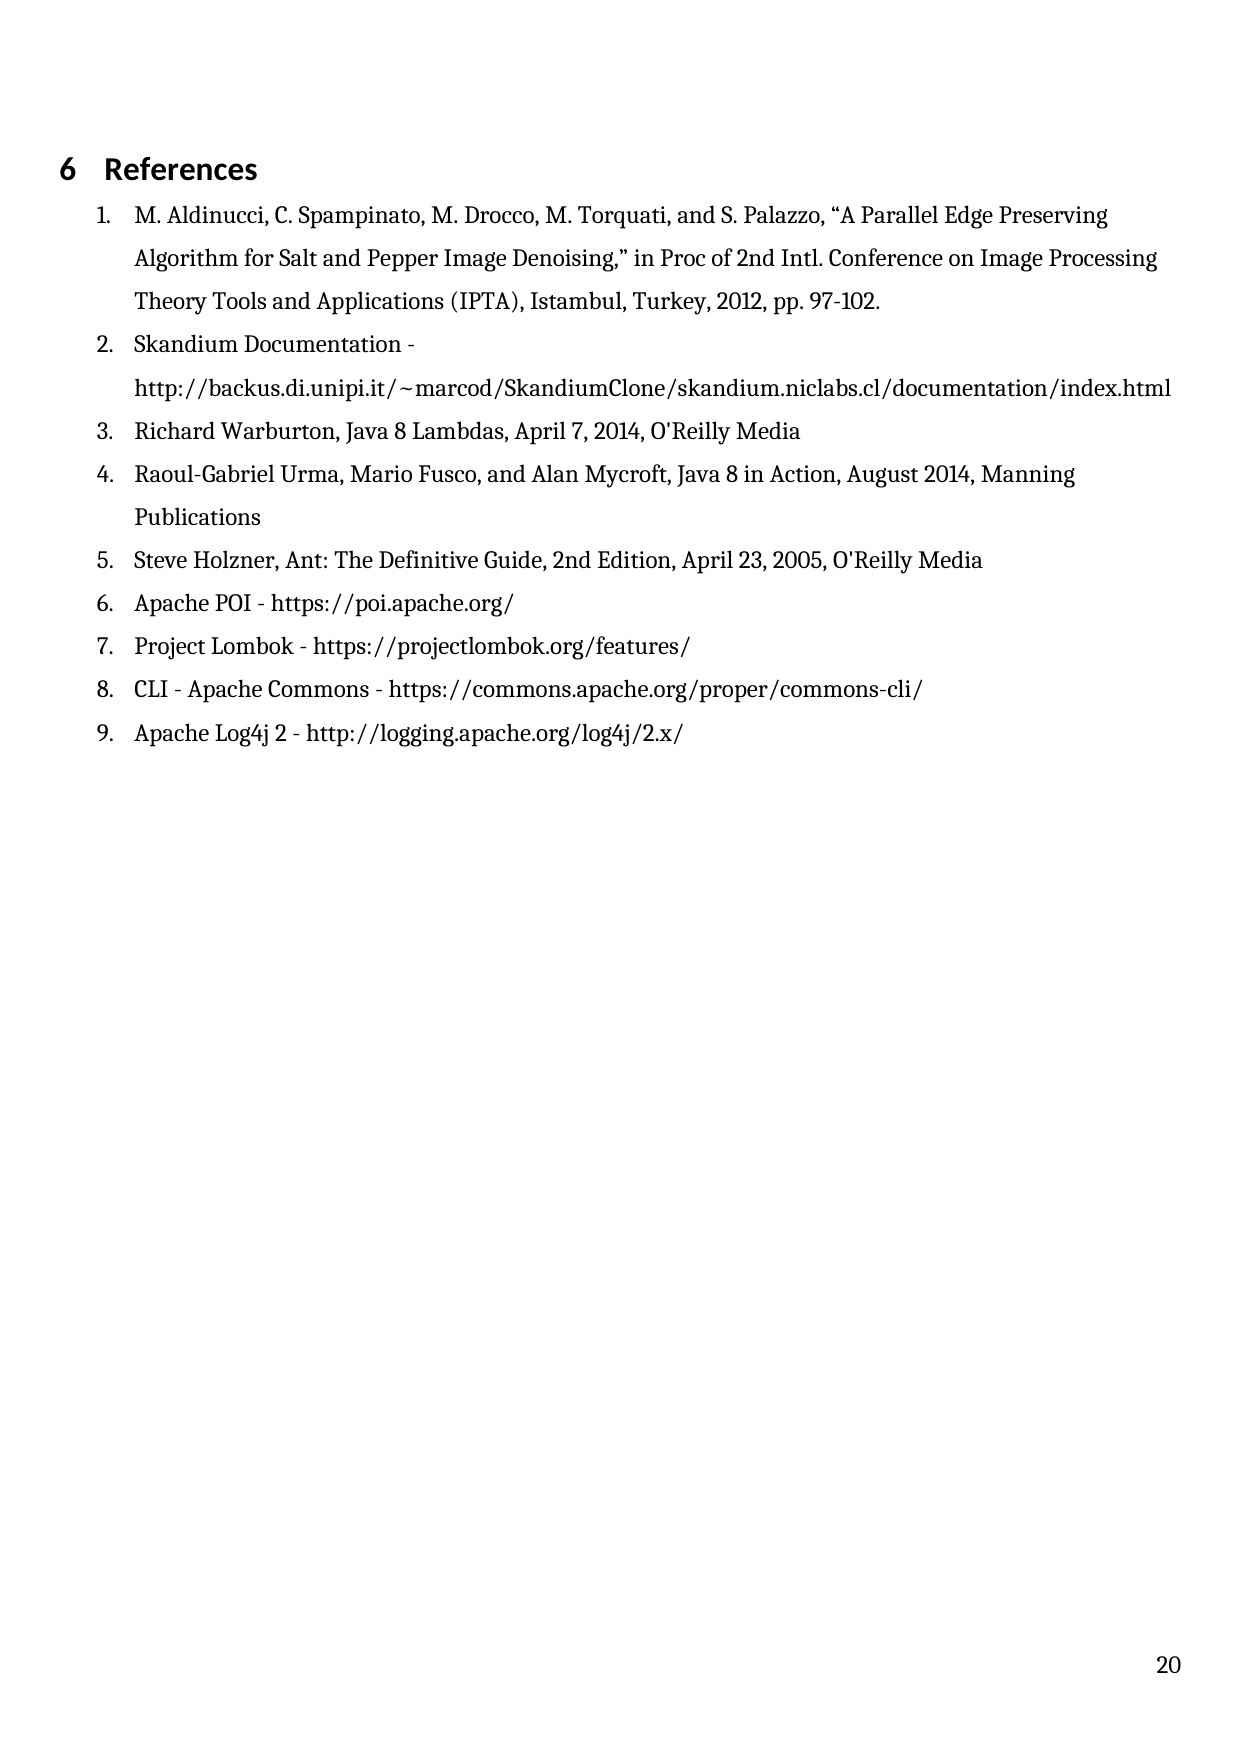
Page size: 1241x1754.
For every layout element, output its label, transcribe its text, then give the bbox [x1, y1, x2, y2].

list Apache POI - https://poi.apache.org/ [97, 589, 1181, 618]
list Steve Holzner, Ant: The Definitive Guide, 2nd Edition, April 23, 2005, O'Reilly Media [97, 546, 1181, 575]
list Apache Log4j 2 - http://logging.apache.org/log4j/2.x/ [97, 718, 1181, 747]
list Skandium Documentation - http://backus.di.unipi.it/~marcod/SkandiumClone/skandium.niclabs.cl/documentation/index.html [97, 330, 1181, 402]
list Richard Warburton, Java 8 Lambdas, April 7, 2014, O'Reilly Media [97, 417, 1181, 445]
list M. Aldinucci, C. Spampinato, M. Drocco, M. Torquati, and S. Palazzo, “A Parallel Edge Preserving Algorithm for Salt and Pepper Image Denoising,” in Proc of 2nd Intl. Conference on Image Processing Theory Tools and Applications (IPTA), Istambul, Turkey, 2012, pp. 97-102. [97, 201, 1181, 316]
subtitle References [59, 148, 1181, 188]
list Raoul-Gabriel Urma, Mario Fusco, and Alan Mycroft, Java 8 in Action, August 2014, Manning Publications [97, 460, 1181, 532]
list CLI - Apache Commons - https://commons.apache.org/proper/commons-cli/ [97, 675, 1181, 704]
list Project Lombok - https://projectlombok.org/features/ [97, 632, 1181, 661]
